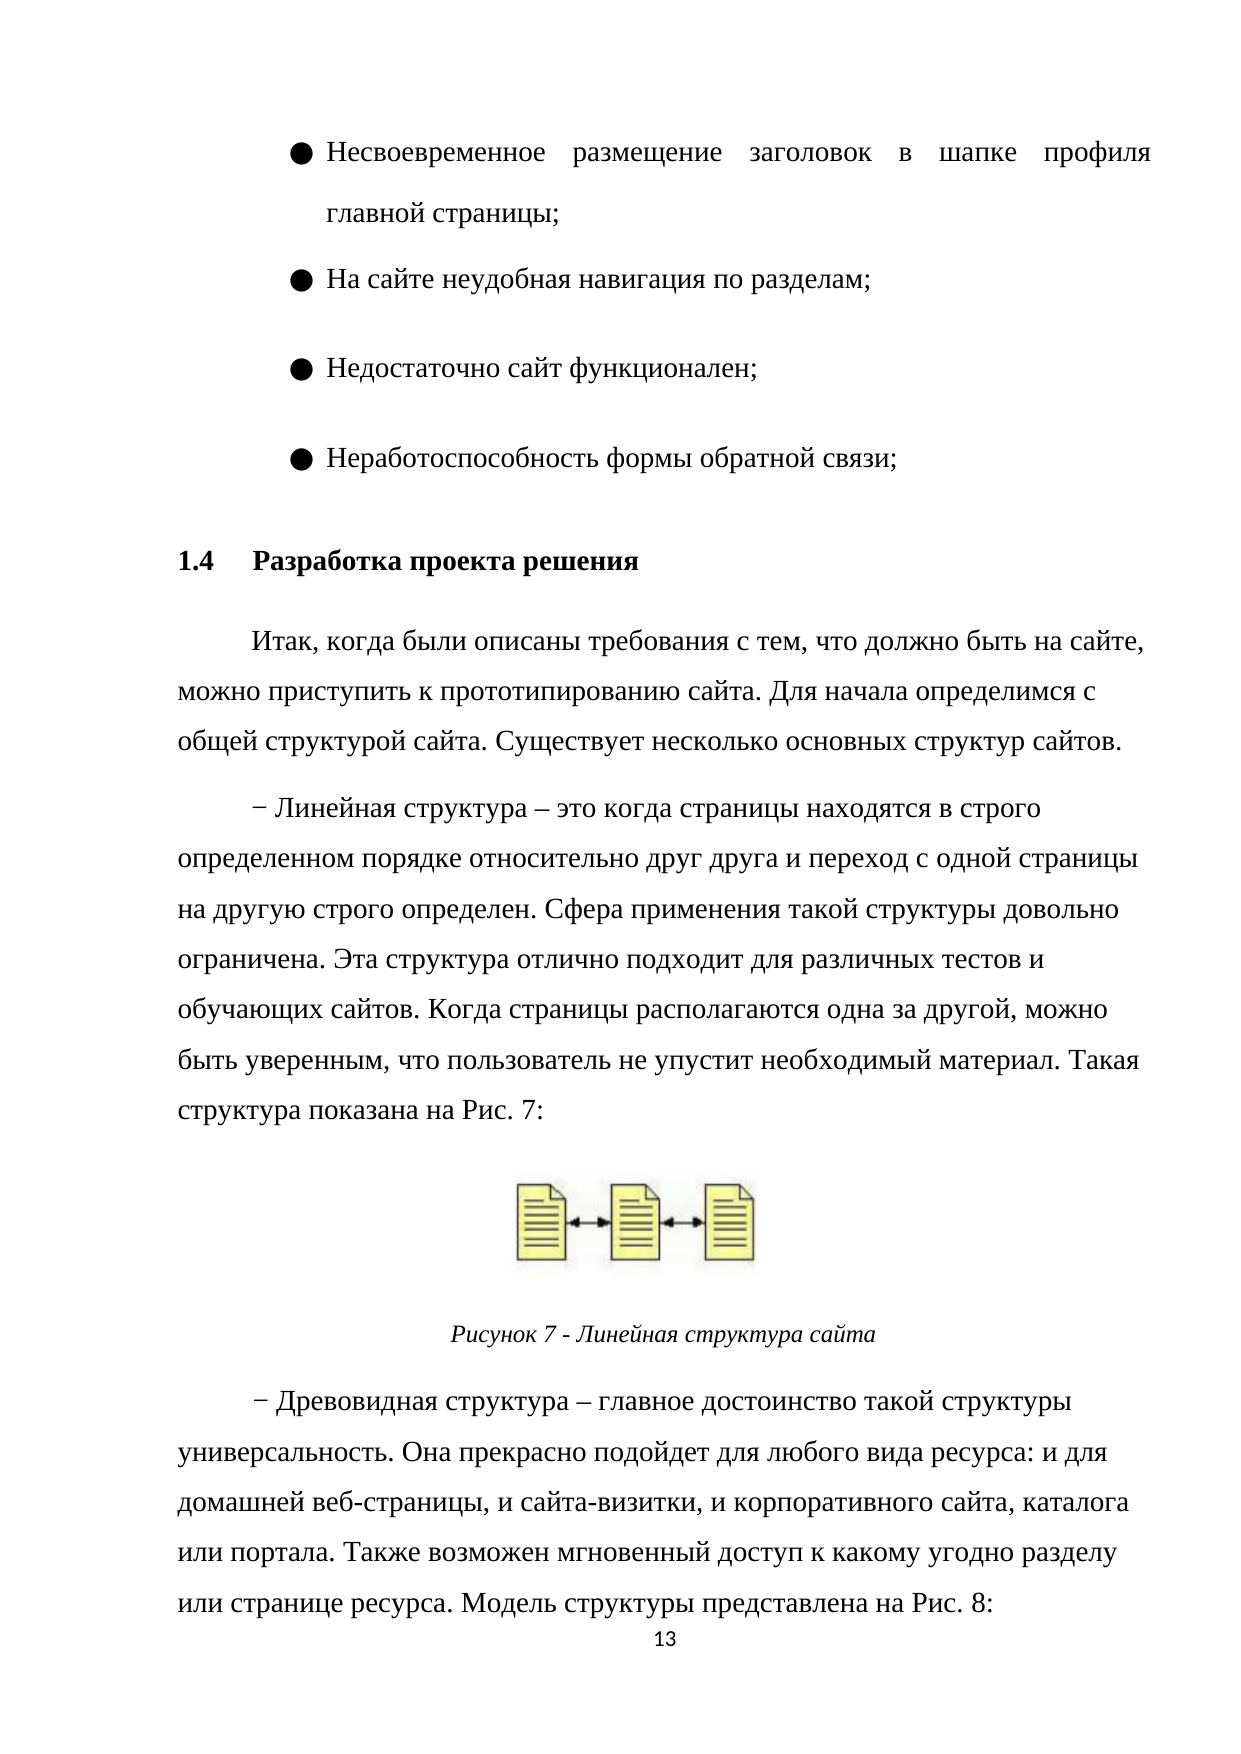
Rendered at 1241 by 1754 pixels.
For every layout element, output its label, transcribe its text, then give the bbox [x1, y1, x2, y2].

list Недостаточно сайт функционален; [288, 335, 1152, 394]
subtitle Разработка проекта решения [177, 543, 1152, 577]
list Неработоспособность формы обратной связи; [288, 424, 1152, 484]
picture [477, 1159, 790, 1289]
text − Древовидная структура – главное достоинство такой структуры универсальность. Она прекрасно подойдет для любого вида ресурса: и для домашней веб-страницы, и сайта-визитки, и корпоративного сайта, каталога или портала. Также возможен мгновенный доступ к какому угодно разделу или странице ресурса. Модель структуры представлена на Рис. 8: [177, 1383, 1152, 1618]
text − Линейная структура – это когда страницы находятся в строго определенном порядке относительно друг друга и переход с одной страницы на другую строго определен. Сфера применения такой структуры довольно ограничена. Эта структура отлично подходит для различных тестов и обучающих сайтов. Когда страницы располагаются одна за другой, можно быть уверенным, что пользователь не упустит необходимый материал. Такая структура показана на Рис. 7: [177, 790, 1152, 1126]
text Итак, когда были описаны требования с тем, что должно быть на сайте, можно приступить к прототипированию сайта. Для начала определимся с общей структурой сайта. Существует несколько основных структур сайтов. [177, 623, 1152, 757]
list На сайте неудобная навигация по разделам; [288, 245, 1152, 305]
list Несвоевременное размещение заголовок в шапке профиля главной страницы; [288, 118, 1152, 228]
text Рисунок 7 - Линейная структура сайта [177, 1319, 1152, 1348]
